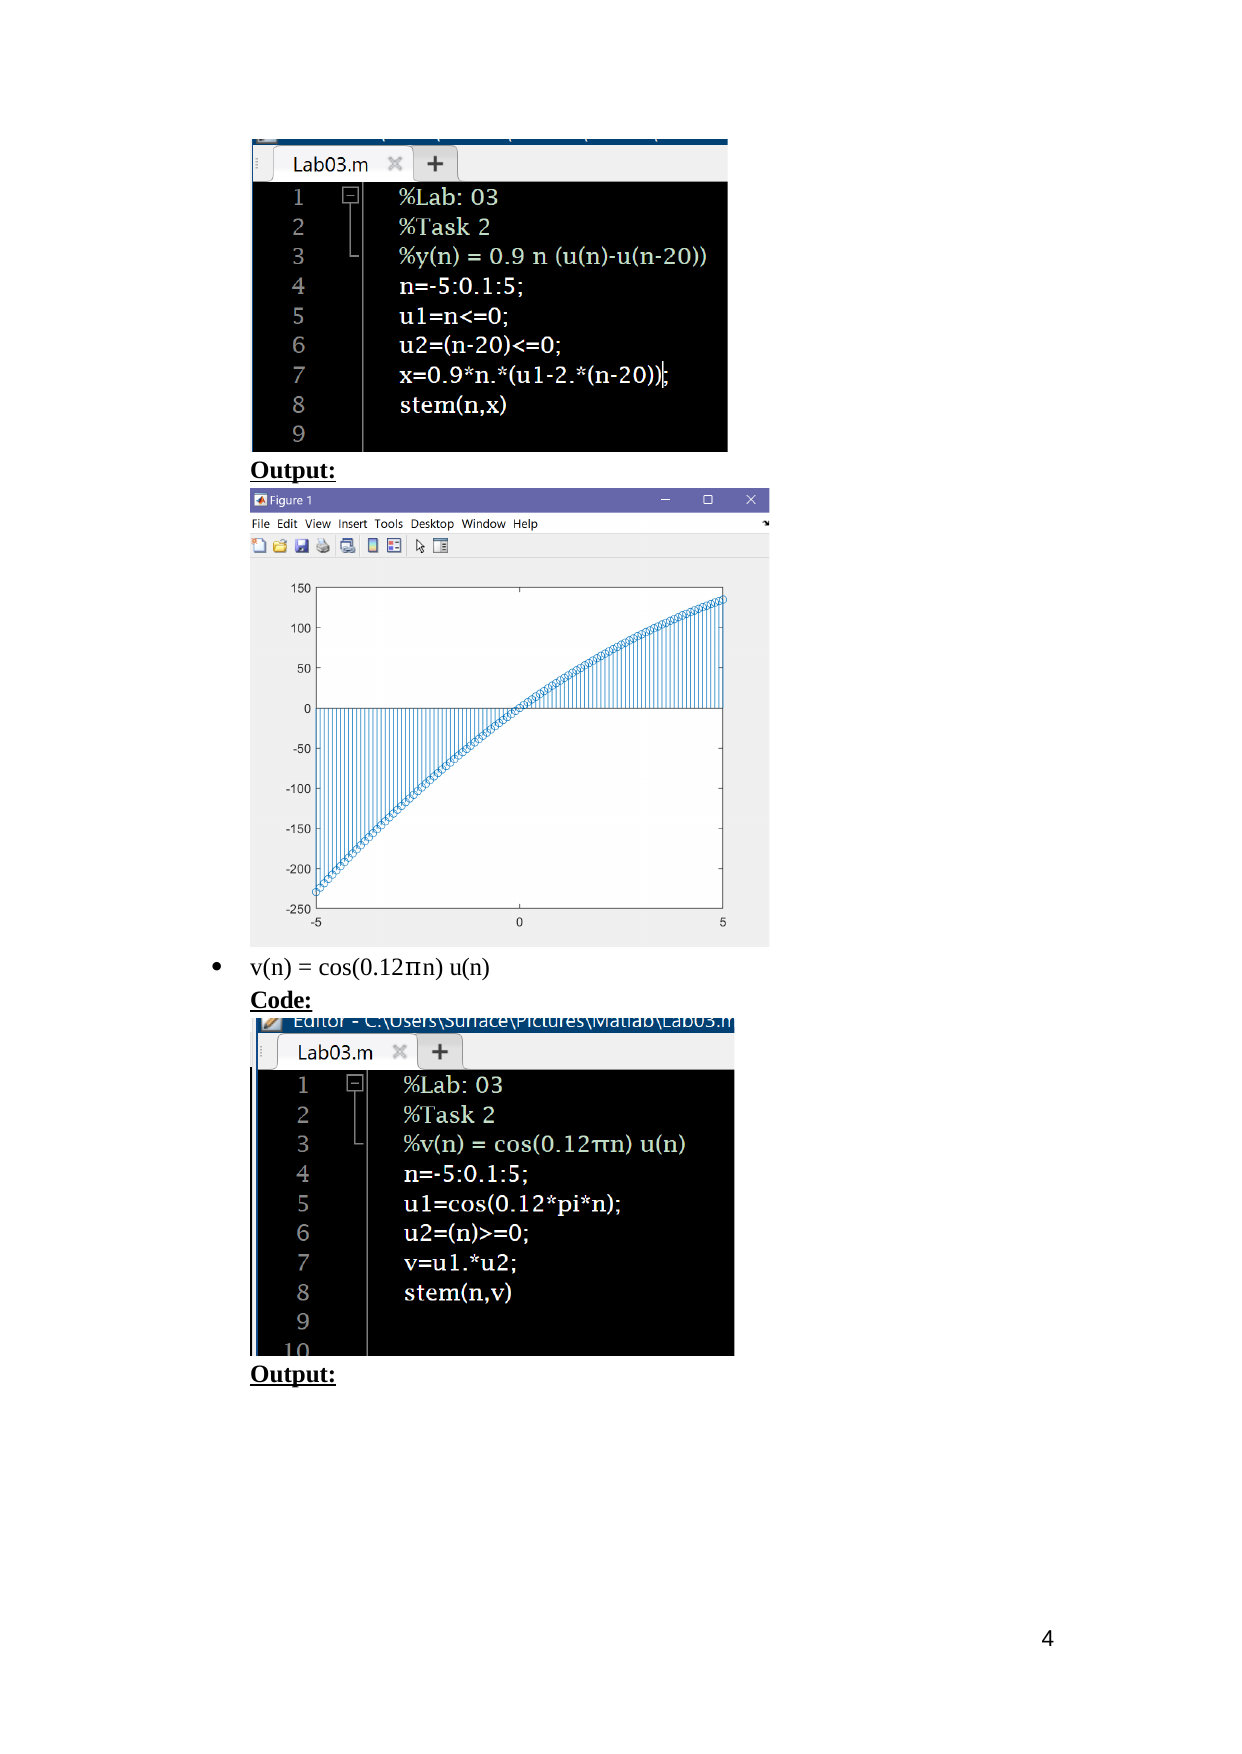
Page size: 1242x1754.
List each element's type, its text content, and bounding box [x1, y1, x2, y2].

picture [250, 139, 728, 452]
list Output: [250, 456, 1187, 484]
list Output: [250, 1359, 1187, 1388]
list Code: [250, 985, 1187, 1014]
list v(n) = cos(0.12πn) u(n) [212, 951, 1187, 981]
picture [250, 1018, 735, 1356]
picture [250, 488, 770, 947]
